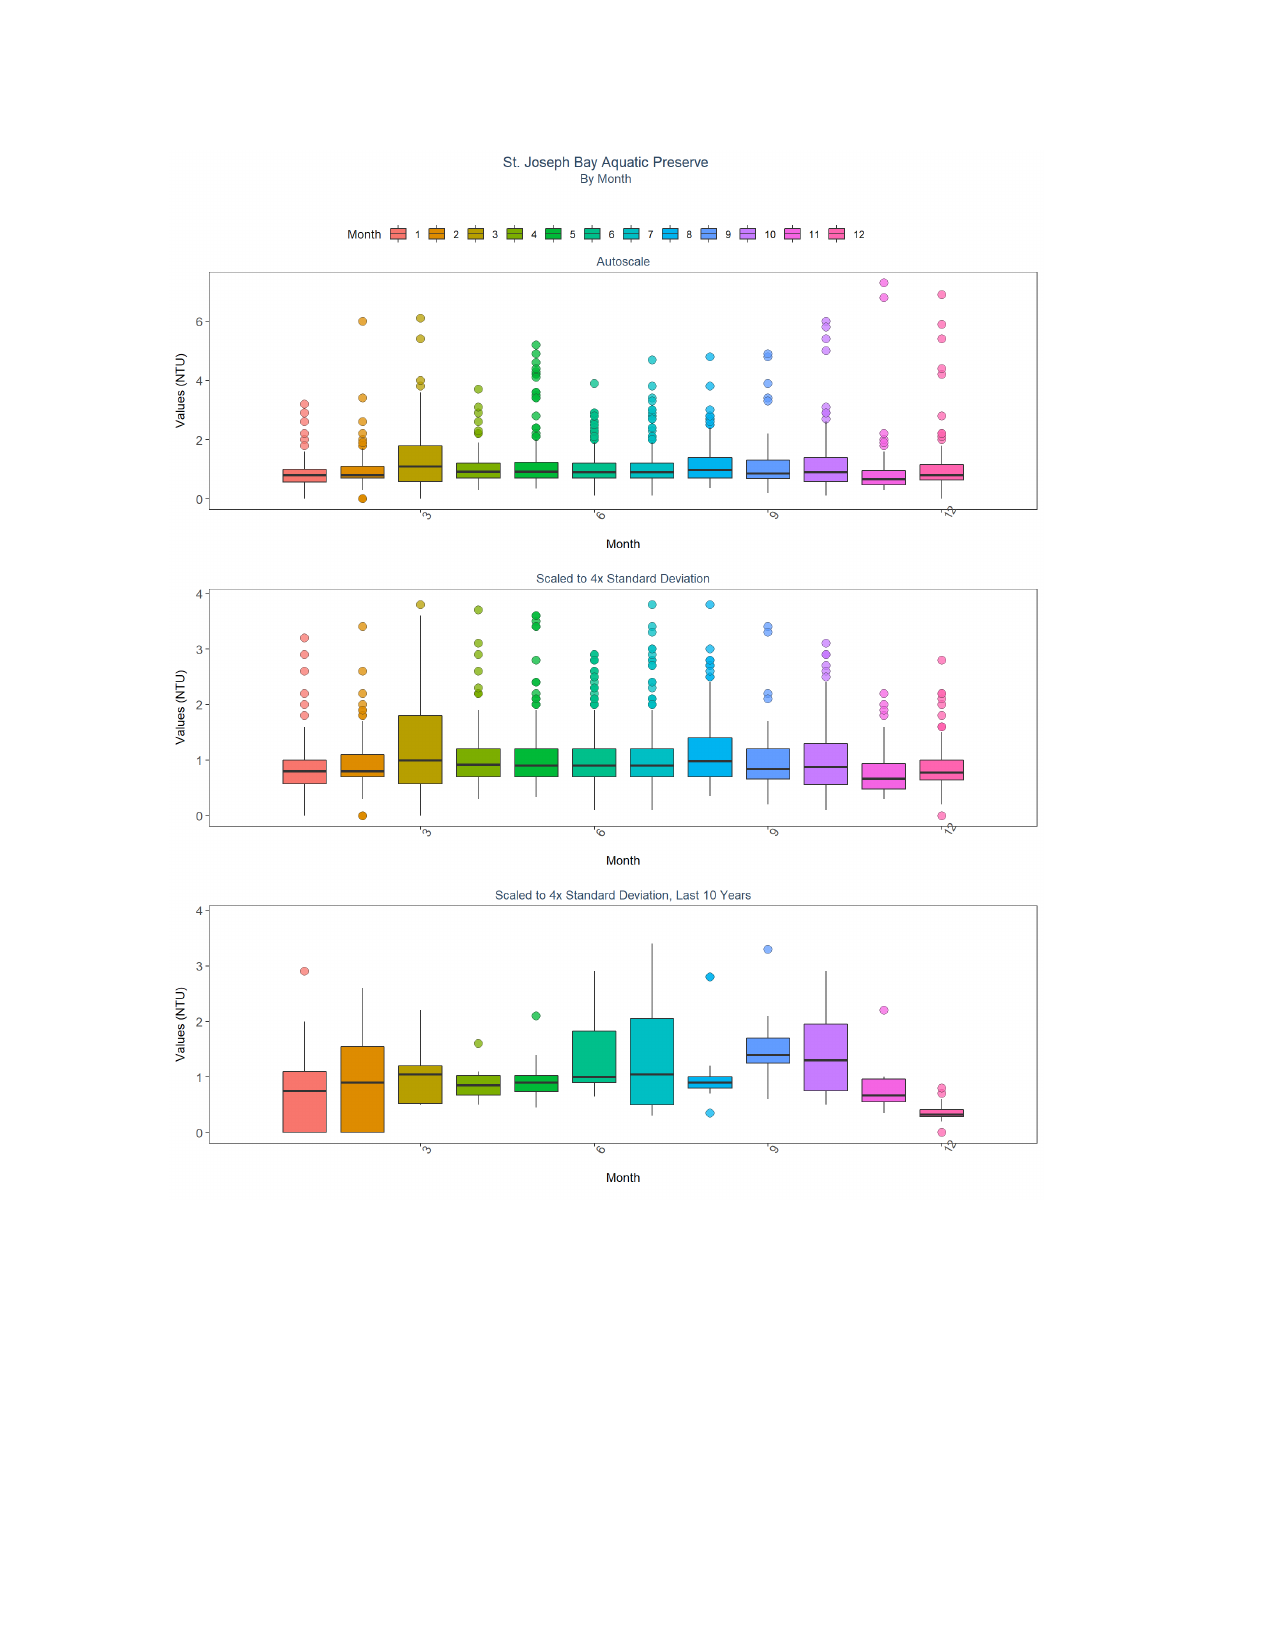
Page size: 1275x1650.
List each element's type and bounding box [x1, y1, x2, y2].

picture [168, 150, 1044, 1200]
